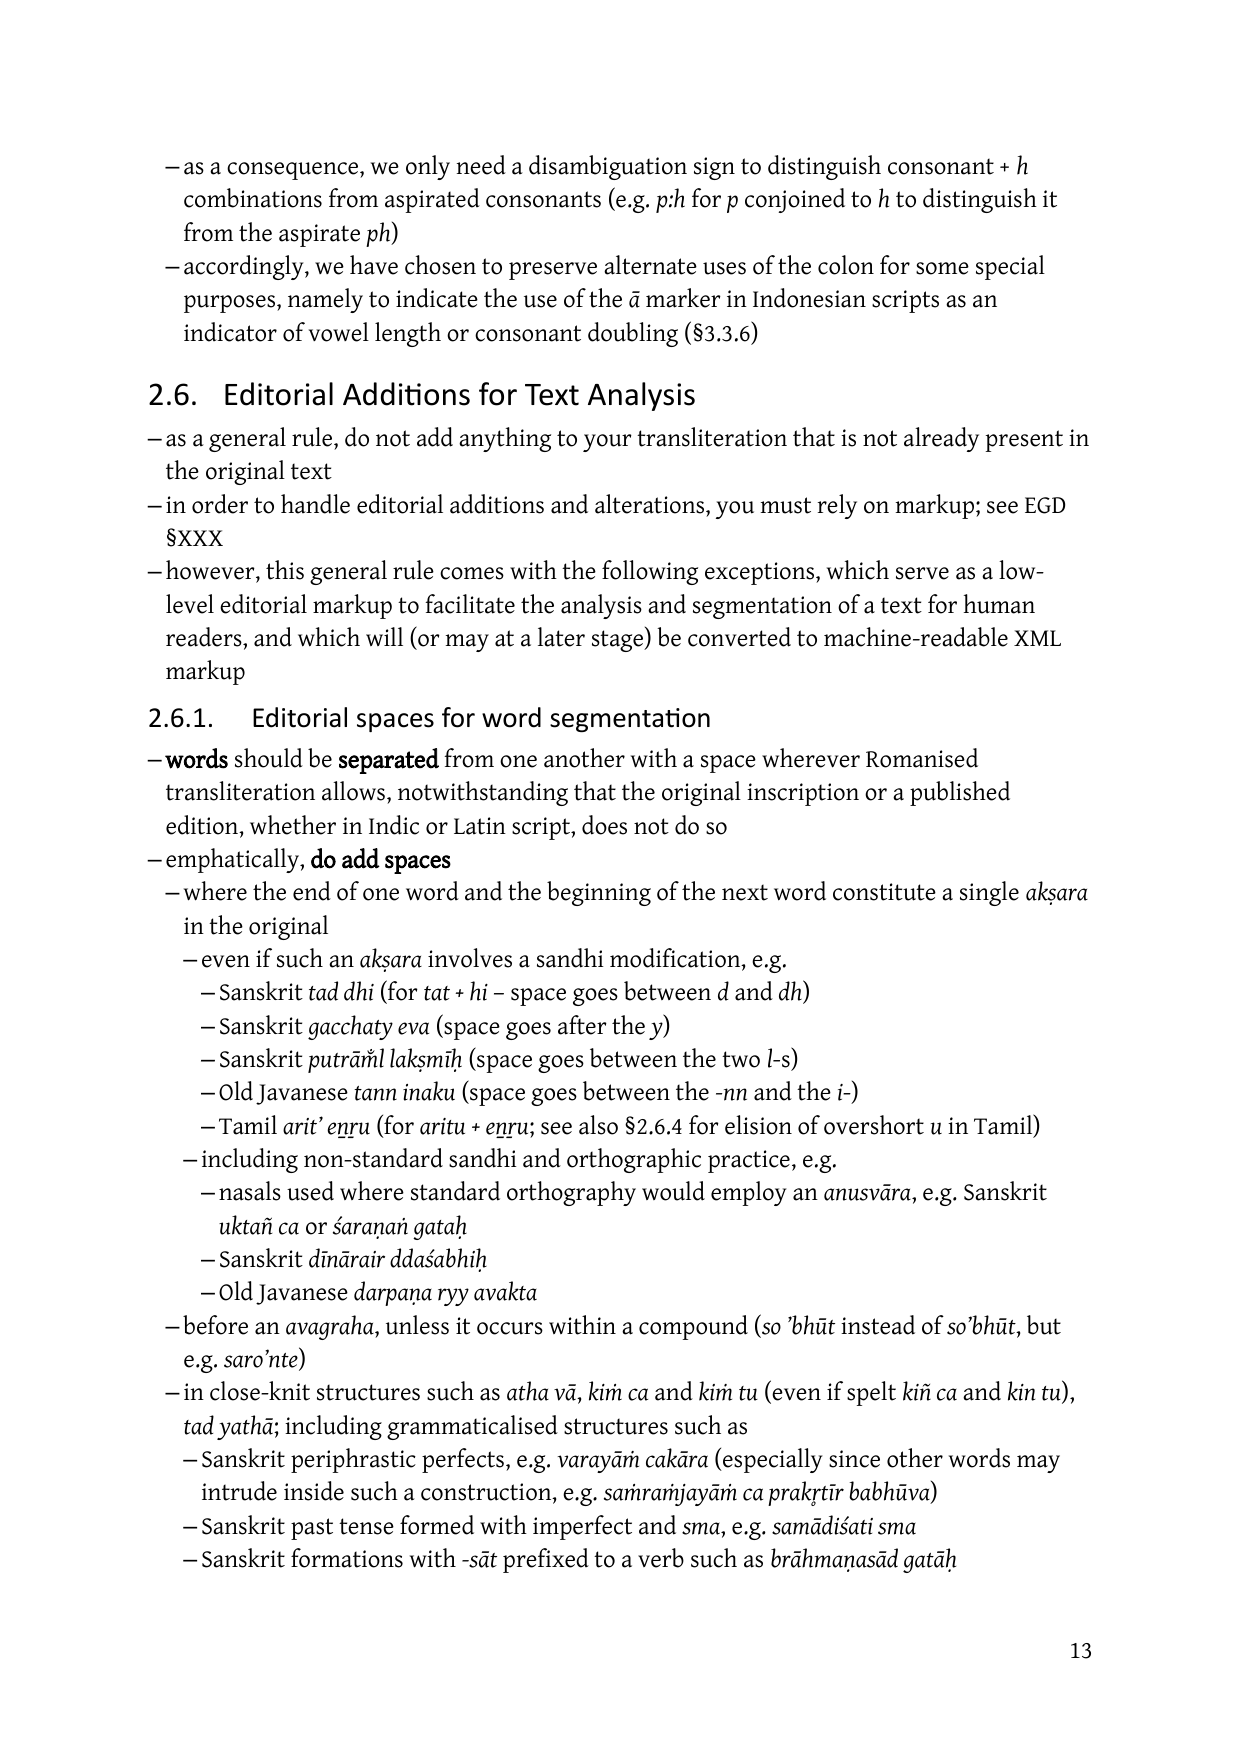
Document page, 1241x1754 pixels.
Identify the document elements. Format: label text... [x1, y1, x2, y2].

list Sanskrit past tense formed with imperfect and sma, e.g. samādiśati sma [183, 1507, 1092, 1541]
list as a general rule, do not add anything to your transliteration that is not already present in the original text [148, 420, 1092, 486]
list nasals used where standard orthography would employ an anusvāra, e.g. Sanskrit uktañ ca or śaraṇaṅ gataḥ [201, 1174, 1092, 1241]
subtitle Editorial spaces for word segmentation [148, 699, 1092, 734]
list Sanskrit gacchaty eva (space goes after the y) [201, 1007, 1092, 1041]
list including non-standard sandhi and orthographic practice, e.g. [183, 1141, 1092, 1174]
list accordingly, we have chosen to preserve alternate uses of the colon for some special purposes, namely to indicate the use of the ā marker in Indonesian scripts as an indicator of vowel length or consonant doubling (§3.3.6) [165, 248, 1092, 348]
list before an avagraha, unless it occurs within a compound (so ’bhūt instead of so’bhūt, but e.g. saro’nte) [165, 1307, 1092, 1374]
list emphatically, do add spaces [148, 841, 1092, 874]
list Sanskrit putrām̐l lakṣmīḥ (space goes between the two l-s) [201, 1041, 1092, 1074]
list Sanskrit dīnārair ddaśabhiḥ [201, 1241, 1092, 1274]
list in order to handle editorial additions and alterations, you must rely on markup; see EGD §XXX [148, 486, 1092, 553]
list Sanskrit periphrastic perfects, e.g. varayāṁ cakāra (especially since other words may intrude inside such a construction, e.g. saṁraṁjayāṁ ca prakr̥tīr babhūva) [183, 1441, 1092, 1507]
list where the end of one word and the beginning of the next word constitute a single akṣara in the original [165, 874, 1092, 941]
list as a consequence, we only need a disambiguation sign to distinguish consonant + h combinations from aspirated consonants (e.g. p:h for p conjoined to h to distinguish it from the aspirate ph) [165, 148, 1092, 248]
list Sanskrit formations with -sāt prefixed to a verb such as brāhmaṇasād gatāḥ [183, 1541, 1092, 1574]
list in close-knit structures such as atha vā, kiṁ ca and kiṁ tu (even if spelt kiñ ca and kin tu), tad yathā; including grammaticalised structures such as [165, 1374, 1092, 1441]
subtitle Editorial Additions for Text Analysis [148, 373, 1092, 413]
list Old Javanese tann inaku (space goes between the -nn and the i-) [201, 1074, 1092, 1107]
list words should be separated from one another with a space wherever Romanised transliteration allows, notwithstanding that the original inscription or a published edition, whether in Indic or Latin script, does not do so [148, 741, 1092, 841]
list even if such an akṣara involves a sandhi modification, e.g. [183, 941, 1092, 974]
list Sanskrit tad dhi (for tat + hi – space goes between d and dh) [201, 974, 1092, 1007]
list however, this general rule comes with the following exceptions, which serve as a low-level editorial markup to facilitate the analysis and segmentation of a text for human readers, and which will (or may at a later stage) be converted to machine-readable XML markup [148, 553, 1092, 686]
list Tamil arit’ eṉṟu (for aritu + eṉṟu; see also §2.6.4 for elision of overshort u in Tamil) [201, 1107, 1092, 1141]
list Old Javanese darpaṇa ryy avakta [201, 1274, 1092, 1307]
